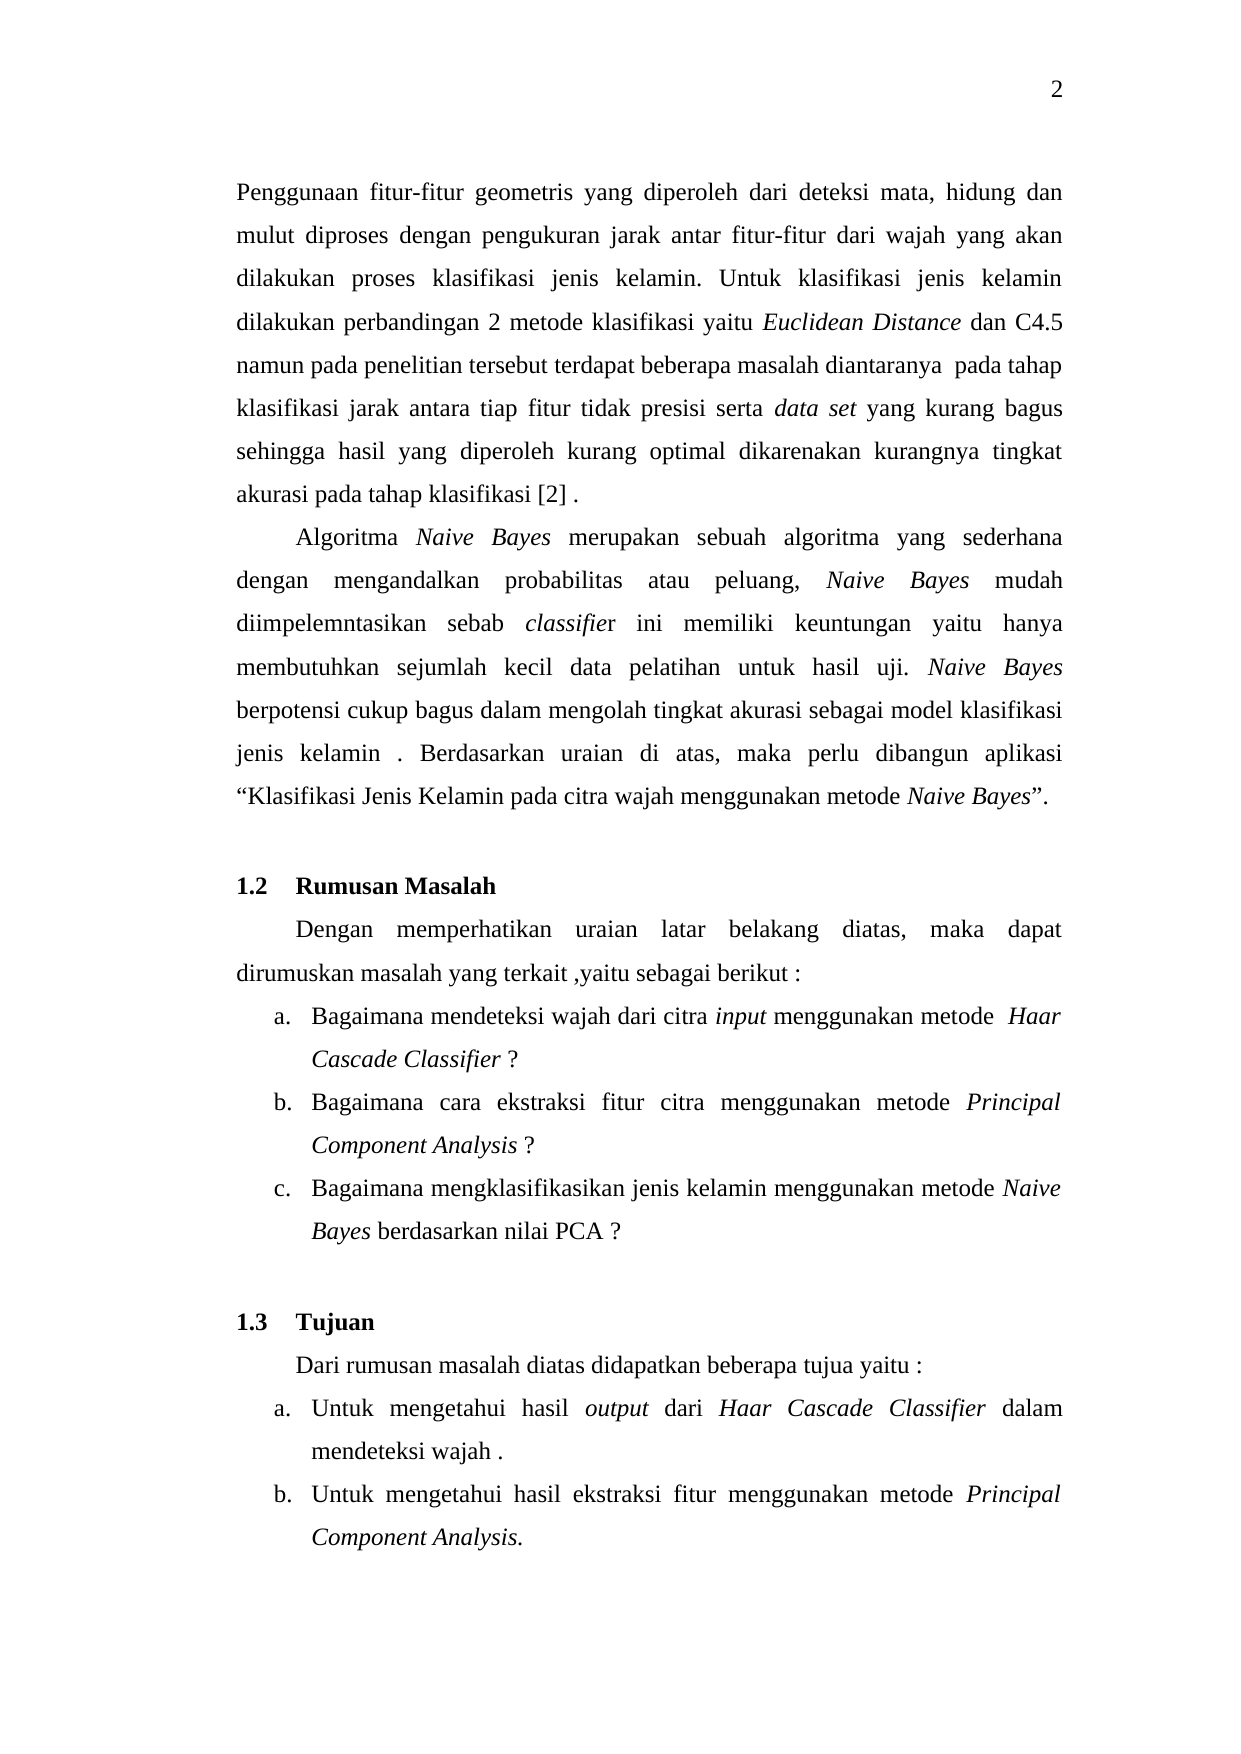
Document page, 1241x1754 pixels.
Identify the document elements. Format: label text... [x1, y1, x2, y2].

list Untuk mengetahui hasil ekstraksi fitur menggunakan metode Principal Component Analysis. [274, 1479, 1063, 1551]
subtitle Tujuan [236, 1307, 1063, 1336]
list Bagaimana mengklasifikasikan jenis kelamin menggunakan metode Naive Bayes berdasarkan nilai PCA ? [274, 1173, 1063, 1245]
list Bagaimana cara ekstraksi fitur citra menggunakan metode Principal Component Analysis ? [274, 1087, 1063, 1159]
subtitle Rumusan Masalah [236, 871, 1063, 900]
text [236, 177, 1063, 508]
text Dari rumusan masalah diatas didapatkan beberapa tujua yaitu : [236, 1350, 1063, 1379]
list Bagaimana mendeteksi wajah dari citra input menggunakan metode Haar Cascade Classifier ? [274, 1001, 1063, 1073]
text Algoritma Naive Bayes merupakan sebuah algoritma yang sederhana dengan mengandalkan probabilitas atau peluang, Naive Bayes mudah diimpelemntasikan sebab classifier ini memiliki keuntungan yaitu hanya membutuhkan sejumlah kecil data pelatihan untuk hasil uji. Naive Bayes berpotensi cukup bagus dalam mengolah tingkat akurasi sebagai model klasifikasi jenis kelamin . Berdasarkan uraian di atas, maka perlu dibangun aplikasi “Klasifikasi Jenis Kelamin pada citra wajah menggunakan metode Naive Bayes”. [236, 522, 1063, 810]
text Dengan memperhatikan uraian latar belakang diatas, maka dapat dirumuskan masalah yang terkait ,yaitu sebagai berikut : [236, 914, 1063, 986]
list Untuk mengetahui hasil output dari Haar Cascade Classifier dalam mendeteksi wajah . [274, 1393, 1063, 1465]
